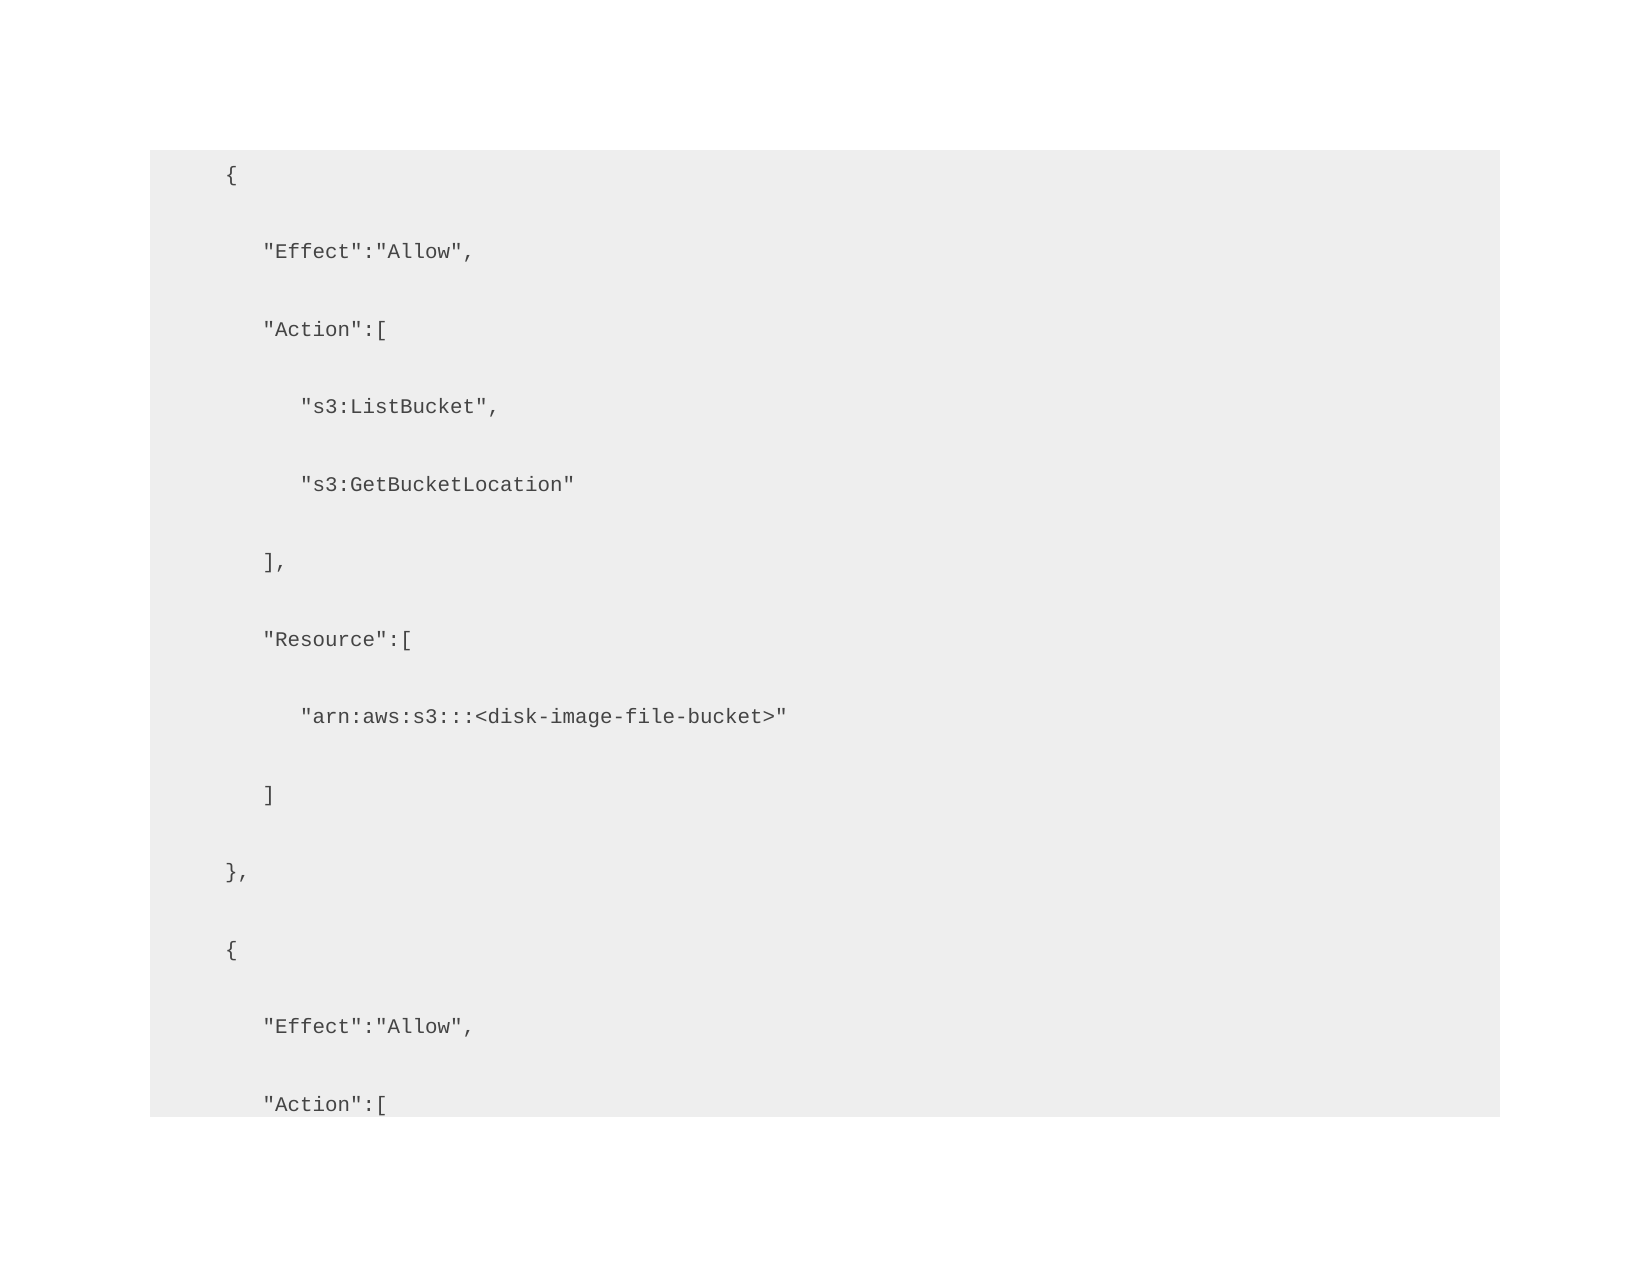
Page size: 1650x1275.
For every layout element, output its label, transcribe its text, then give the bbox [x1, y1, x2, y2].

text ] [150, 770, 1500, 807]
text }, [150, 847, 1500, 885]
text "Resource":[ [150, 615, 1500, 652]
text { [150, 925, 1500, 962]
text "Action":[ [150, 305, 1500, 342]
text "s3:GetBucketLocation" [150, 460, 1500, 497]
text "s3:ListBucket", [150, 382, 1500, 420]
text "arn:aws:s3:::<disk-image-file-bucket>" [150, 692, 1500, 730]
text "Effect":"Allow", [150, 1002, 1500, 1040]
text "Action":[ [150, 1080, 1500, 1117]
text "Effect":"Allow", [150, 227, 1500, 265]
text ], [150, 537, 1500, 575]
text { [150, 150, 1500, 187]
